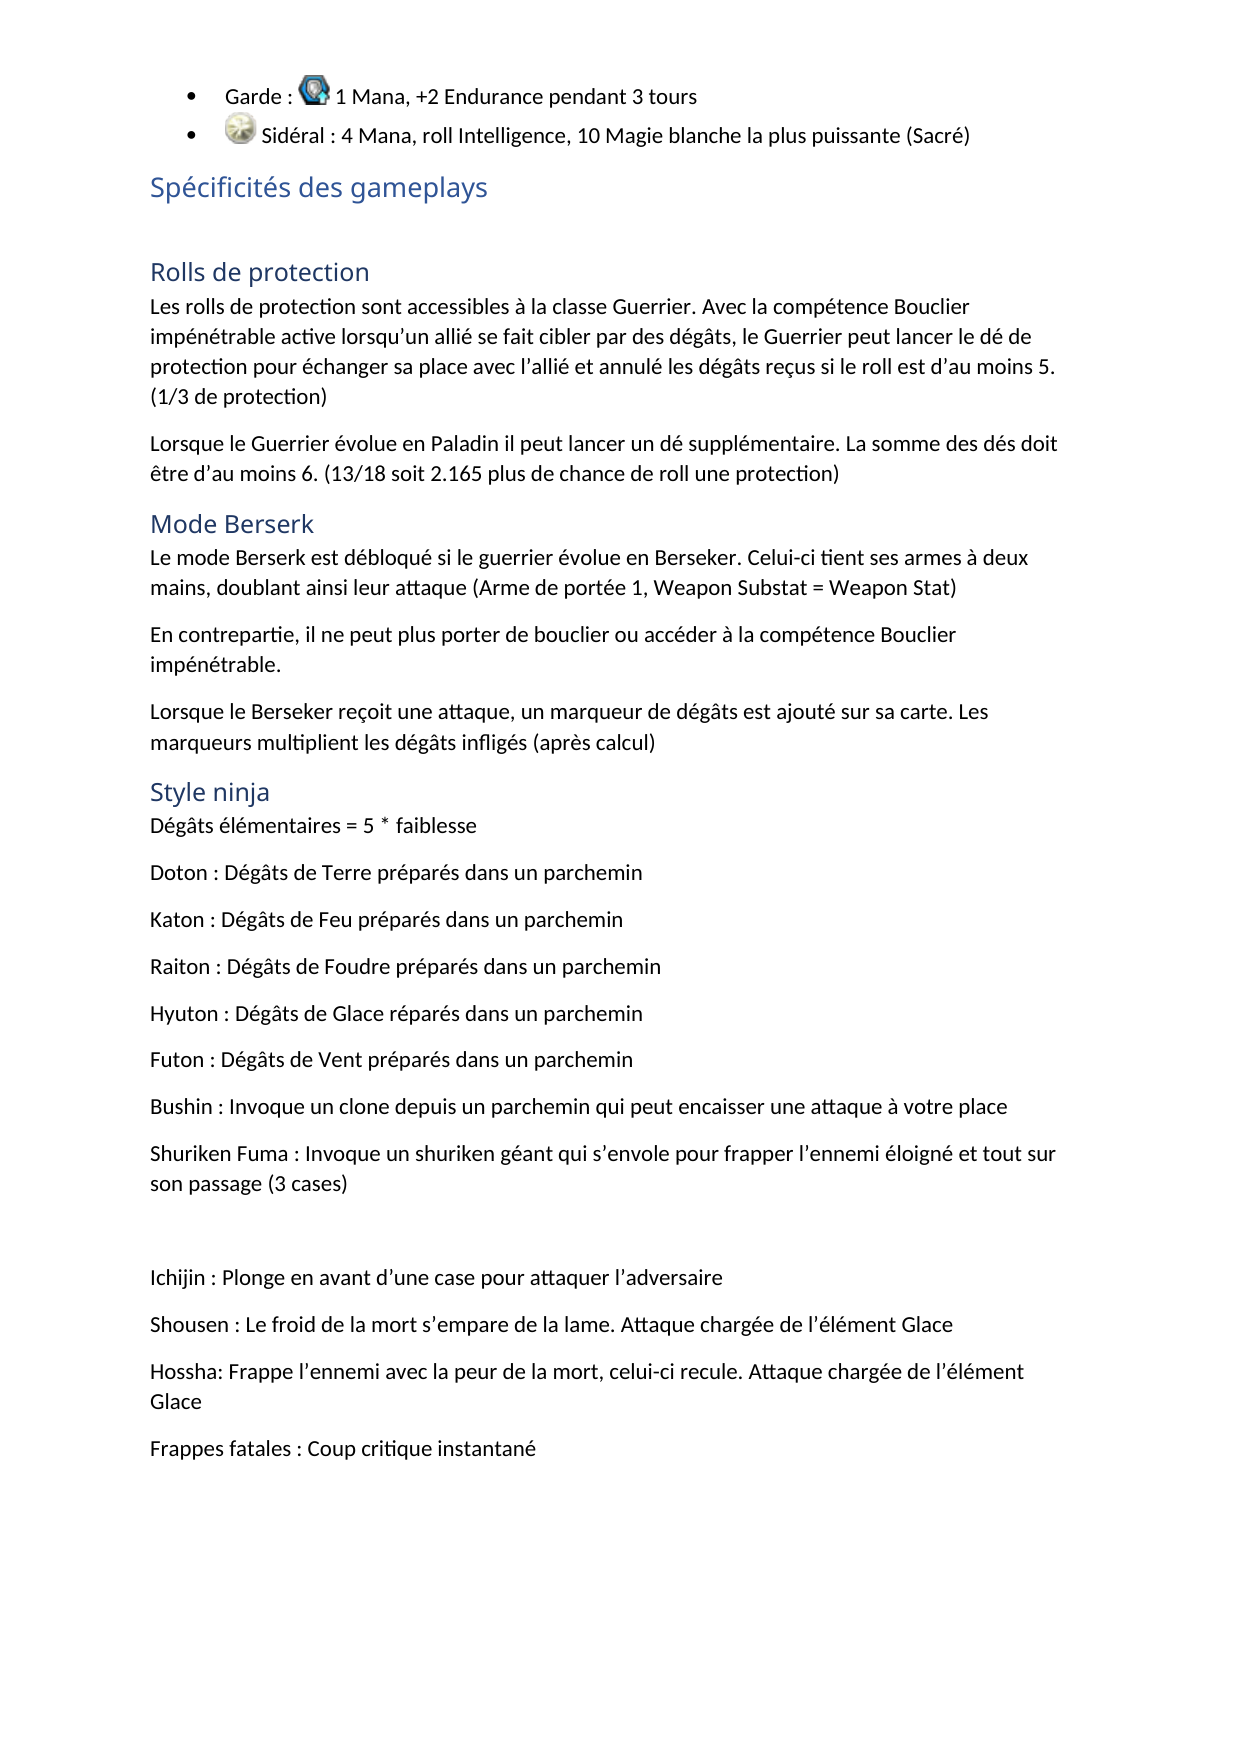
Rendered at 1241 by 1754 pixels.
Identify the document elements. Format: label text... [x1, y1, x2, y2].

text Shousen : Le froid de la mort s’empare de la lame. Attaque chargée de l’élément Glace [150, 1310, 1078, 1338]
text Raiton : Dégâts de Foudre préparés dans un parchemin [150, 952, 1078, 980]
list Sidéral : 4 Mana, roll Intelligence, 10 Magie blanche la plus puissante (Sacré) [187, 113, 1078, 149]
text Dégâts élémentaires = 5 * faiblesse [150, 811, 1078, 839]
text Frappes fatales : Coup critique instantané [150, 1434, 1078, 1462]
subtitle Style ninja [150, 774, 1078, 808]
text Le mode Berserk est débloqué si le guerrier évolue en Berseker. Celui-ci tient ses armes à deux mains, doublant ainsi leur attaque (Arme de portée 1, Weapon Substat = Weapon Stat) [150, 543, 1078, 601]
picture [298, 75, 330, 105]
text Futon : Dégâts de Vent préparés dans un parchemin [150, 1046, 1078, 1074]
text Lorsque le Berseker reçoit une attaque, un marqueur de dégâts est ajouté sur sa carte. Les marqueurs multiplient les dégâts infligés (après calcul) [150, 697, 1078, 756]
subtitle Mode Berserk [150, 506, 1078, 541]
text Shuriken Fuma : Invoque un shuriken géant qui s’envole pour frapper l’ennemi éloigné et tout sur son passage (3 cases) [150, 1139, 1078, 1198]
text Doton : Dégâts de Terre préparés dans un parchemin [150, 858, 1078, 886]
text Katon : Dégâts de Feu préparés dans un parchemin [150, 905, 1078, 933]
text Bushin : Invoque un clone depuis un parchemin qui peut encaisser une attaque à votre place [150, 1092, 1078, 1121]
text Hyuton : Dégâts de Glace réparés dans un parchemin [150, 999, 1078, 1027]
text Lorsque le Guerrier évolue en Paladin il peut lancer un dé supplémentaire. La somme des dés doit être d’au moins 6. (13/18 soit 2.165 plus de chance de roll une protection) [150, 429, 1078, 488]
subtitle Rolls de protection [150, 255, 1078, 289]
text Les rolls de protection sont accessibles à la classe Guerrier. Avec la compétence Bouclier impénétrable active lorsqu’un allié se fait cibler par des dégâts, le Guerrier peut lancer le dé de protection pour échanger sa place avec l’allié et annulé les dégâts reçus si le roll est d’au moins 5. (1/3 de protection) [150, 292, 1078, 411]
text Hossha: Frappe l’ennemi avec la peur de la mort, celui-ci recule. Attaque chargée de l’élément Glace [150, 1357, 1078, 1415]
text En contrepartie, il ne peut plus porter de bouclier ou accéder à la compétence Bouclier impénétrable. [150, 620, 1078, 678]
list Garde : 1 Mana, +2 Endurance pendant 3 tours [187, 75, 1078, 110]
subtitle Spécificités des gameplays [150, 168, 1078, 205]
picture [225, 112, 257, 144]
text Ichijin : Plonge en avant d’une case pour attaquer l’adversaire [150, 1263, 1078, 1291]
